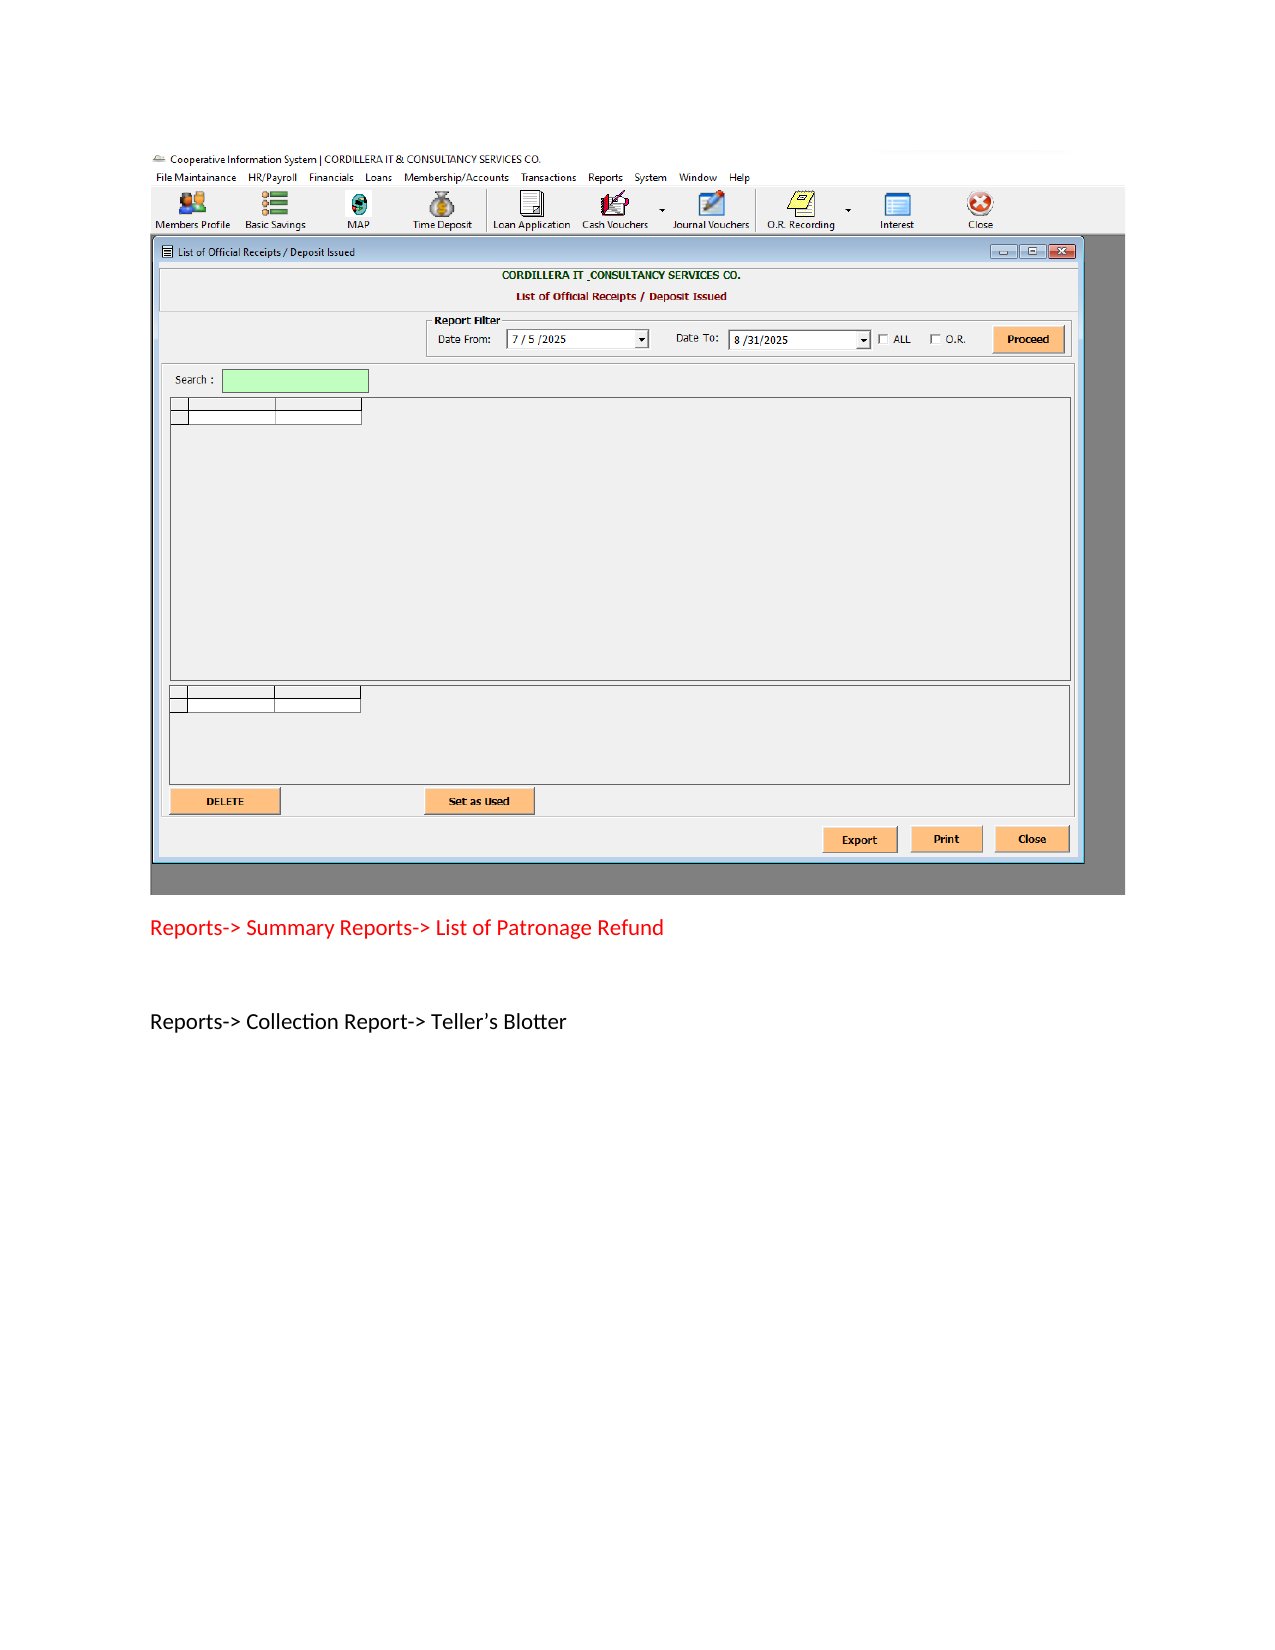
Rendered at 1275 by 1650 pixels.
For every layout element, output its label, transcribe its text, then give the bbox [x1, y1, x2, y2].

text Reports-> Collection Report-> Teller’s Blotter [150, 1007, 1125, 1035]
text Reports-> Summary Reports-> List of Patronage Refund [150, 913, 1125, 942]
picture [150, 150, 1125, 895]
